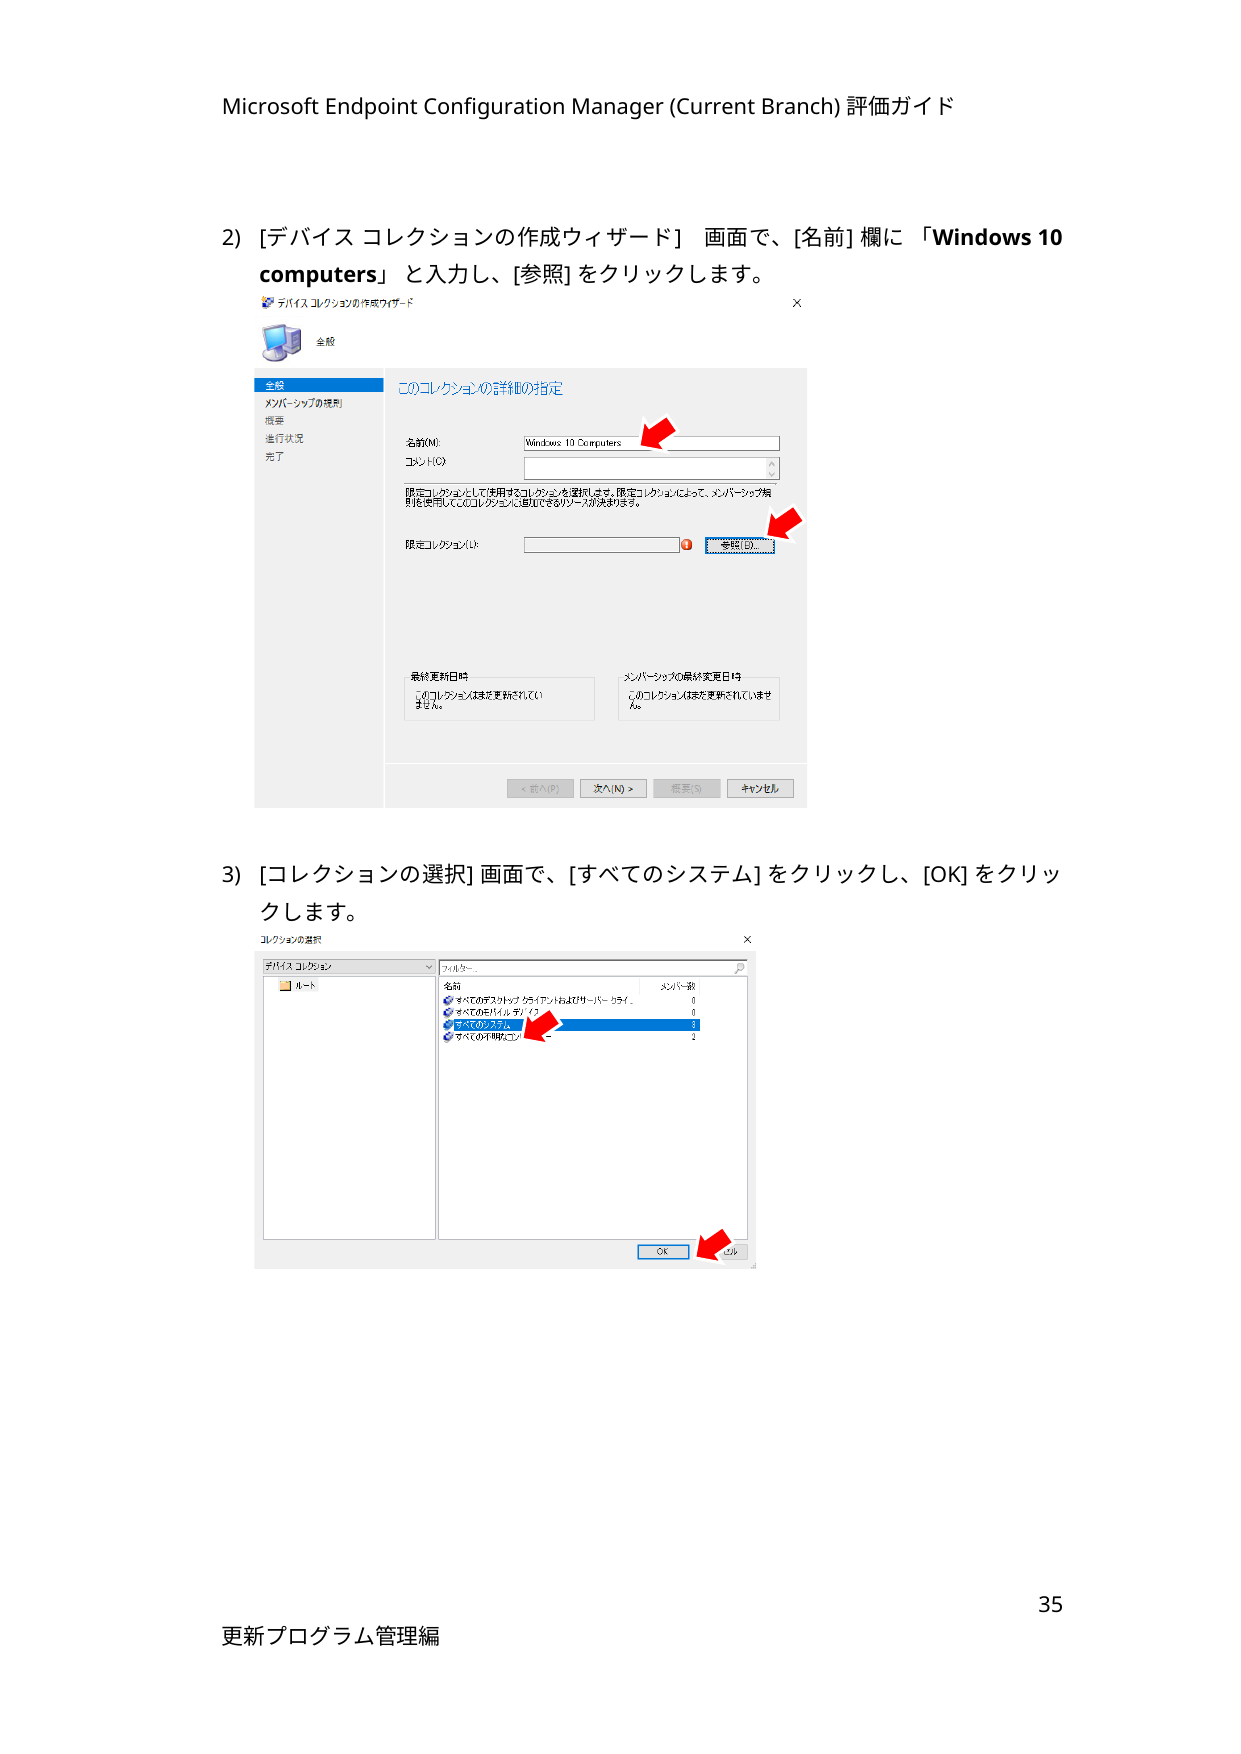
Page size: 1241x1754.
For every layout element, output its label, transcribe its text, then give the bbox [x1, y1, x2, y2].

list [コレクションの選択] 画面で、[すべてのシステム] をクリックし、[OK] をクリックします。 [222, 854, 1063, 929]
picture [254, 929, 757, 1269]
picture [254, 291, 808, 808]
list [デバイス コレクションの作成ウィザード] 画面で、[名前] 欄に 「Windows 10 computers」 と入力し、[参照] をクリックします。 [222, 217, 1063, 292]
